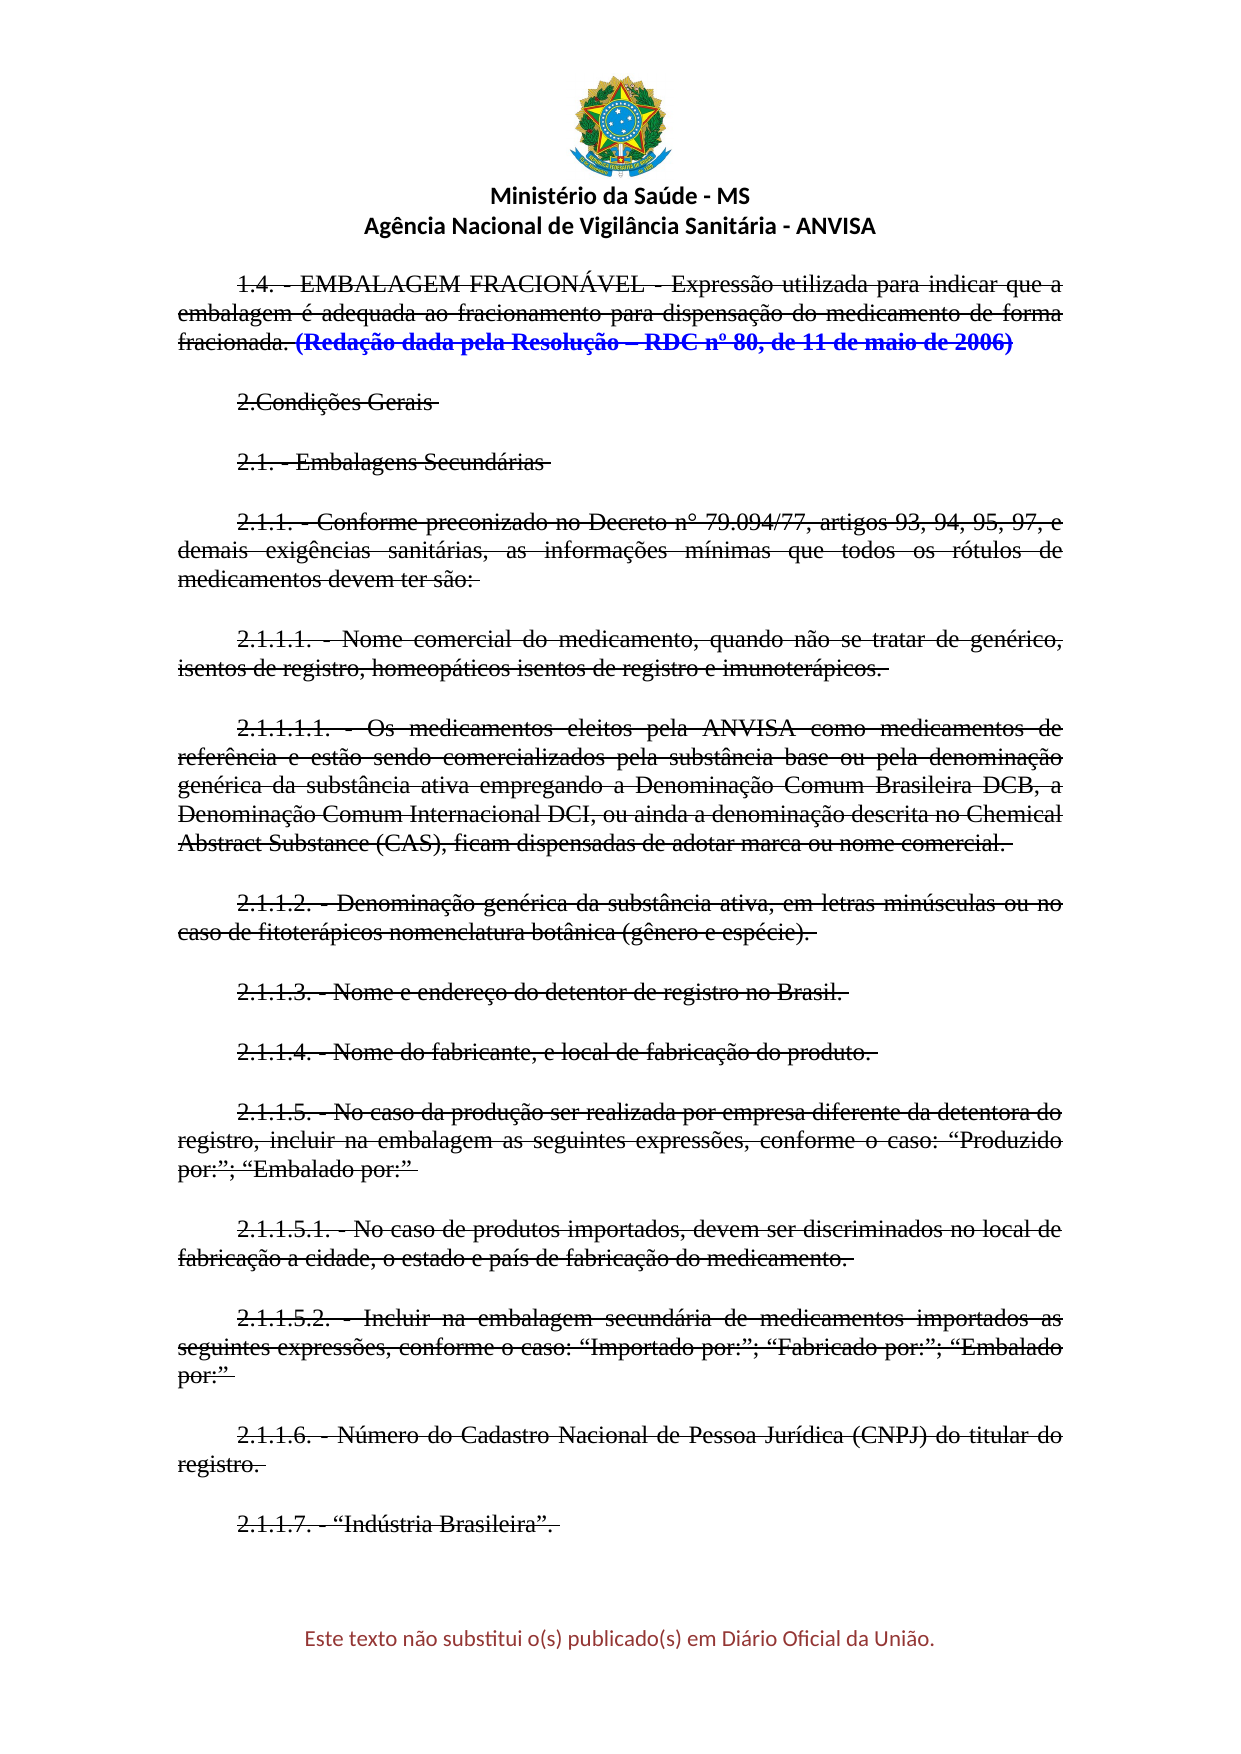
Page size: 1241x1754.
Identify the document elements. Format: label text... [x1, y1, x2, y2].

text 2.1.1.5. - No caso da produção ser realizada por empresa diferente da detentora do registro, incluir na embalagem as seguintes expressões, conforme o caso: “Produzido por:”; “Embalado por:” [177, 1142, 1063, 1183]
text 2.1.1.5.2. - Incluir na embalagem secundária de medicamentos importados as seguintes expressões, conforme o caso: “Importado por:”; “Fabricado por:”; “Embalado por:” [177, 1348, 1063, 1389]
text 2.1.1.5. - No caso da produção ser realizada por empresa diferente da detentora do registro, incluir na embalagem as seguintes expressões, conforme o caso: “Produzido por:”; “Embalado por:” [177, 1097, 1063, 1141]
text 2.1.1. - Conforme preconizado no Decreto n° 79.094/77, artigos 93, 94, 95, 97, e demais exigências sanitárias, as informações mínimas que todos os rótulos de medicamentos devem ter são: [177, 507, 1063, 551]
text 1.4. - EMBALAGEM FRACIONÁVEL - Expressão utilizada para indicar que a embalagem é adequada ao fracionamento para dispensação do medicamento de forma fracionada. (Redação dada pela Resolução – RDC nº 80, de 11 de maio de 2006) [177, 314, 1063, 355]
text 2.1.1.5.2. - Incluir na embalagem secundária de medicamentos importados as seguintes expressões, conforme o caso: “Importado por:”; “Fabricado por:”; “Embalado por:” [177, 1303, 1063, 1347]
text 2.1.1.3. - Nome e endereço do detentor de registro no Brasil. [177, 977, 1063, 1005]
picture [566, 73, 674, 180]
text 2.1.1.1.1. - Os medicamentos eleitos pela ANVISA como medicamentos de referência e estão sendo comercializados pela substância base ou pela denominação genérica da substância ativa empregando a Denominação Comum Brasileira DCB, a Denominação Comum Internacional DCI, ou ainda a denominação descrita no Chemical Abstract Substance (CAS), ficam dispensadas de adotar marca ou nome comercial. [177, 759, 1063, 786]
text 2.1.1.4. - Nome do fabricante, e local de fabricação do produto. [177, 1037, 1063, 1065]
text 2.1.1.5.1. - No caso de produtos importados, devem ser discriminados no local de fabricação a cidade, o estado e país de fabricação do medicamento. [177, 1214, 1063, 1272]
text 2.1.1.1.1. - Os medicamentos eleitos pela ANVISA como medicamentos de referência e estão sendo comercializados pela substância base ou pela denominação genérica da substância ativa empregando a Denominação Comum Brasileira DCB, a Denominação Comum Internacional DCI, ou ainda a denominação descrita no Chemical Abstract Substance (CAS), ficam dispensadas de adotar marca ou nome comercial. [177, 787, 1063, 815]
text 2.1.1.1.1. - Os medicamentos eleitos pela ANVISA como medicamentos de referência e estão sendo comercializados pela substância base ou pela denominação genérica da substância ativa empregando a Denominação Comum Brasileira DCB, a Denominação Comum Internacional DCI, ou ainda a denominação descrita no Chemical Abstract Substance (CAS), ficam dispensadas de adotar marca ou nome comercial. [177, 816, 1063, 857]
text 1.4. - EMBALAGEM FRACIONÁVEL - Expressão utilizada para indicar que a embalagem é adequada ao fracionamento para dispensação do medicamento de forma fracionada. (Redação dada pela Resolução – RDC nº 80, de 11 de maio de 2006) [177, 269, 1063, 313]
text 2.1.1.2. - Denominação genérica da substância ativa, em letras minúsculas ou no caso de fitoterápicos nomenclatura botânica (gênero e espécie). [177, 888, 1063, 945]
text 2.Condições Gerais [177, 387, 1063, 415]
text 2.1.1.1. - Nome comercial do medicamento, quando não se tratar de genérico, isentos de registro, homeopáticos isentos de registro e imunoterápicos. [177, 624, 1063, 682]
text 2.1.1.6. - Número do Cadastro Nacional de Pessoa Jurídica (CNPJ) do titular do registro. [177, 1420, 1063, 1478]
text 2.1. - Embalagens Secundárias [177, 447, 1063, 475]
text 2.1.1.7. - “Indústria Brasileira”. [177, 1509, 1063, 1538]
text 2.1.1. - Conforme preconizado no Decreto n° 79.094/77, artigos 93, 94, 95, 97, e demais exigências sanitárias, as informações mínimas que todos os rótulos de medicamentos devem ter são: [177, 552, 1063, 593]
text 2.1.1.1.1. - Os medicamentos eleitos pela ANVISA como medicamentos de referência e estão sendo comercializados pela substância base ou pela denominação genérica da substância ativa empregando a Denominação Comum Brasileira DCB, a Denominação Comum Internacional DCI, ou ainda a denominação descrita no Chemical Abstract Substance (CAS), ficam dispensadas de adotar marca ou nome comercial. [177, 713, 1063, 757]
